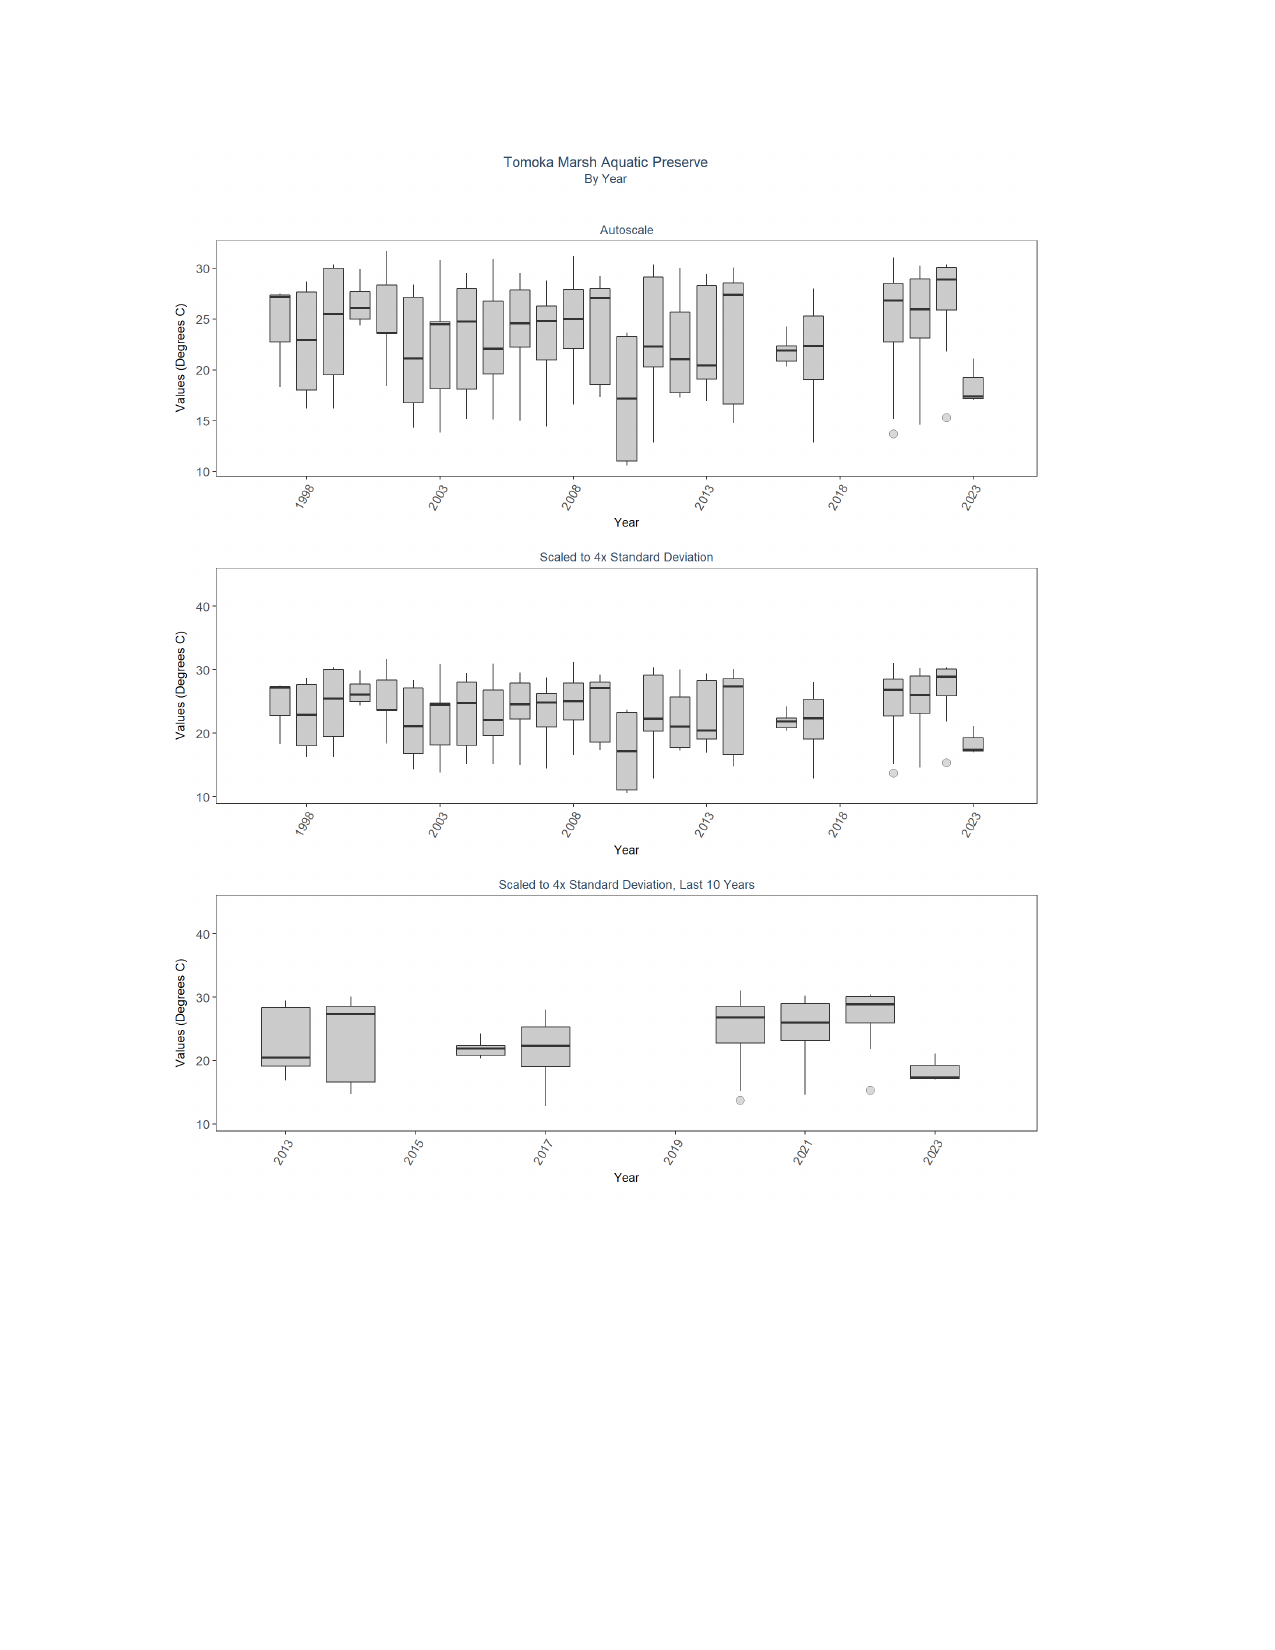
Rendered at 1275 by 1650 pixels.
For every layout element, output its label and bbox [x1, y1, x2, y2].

picture [168, 150, 1044, 1200]
